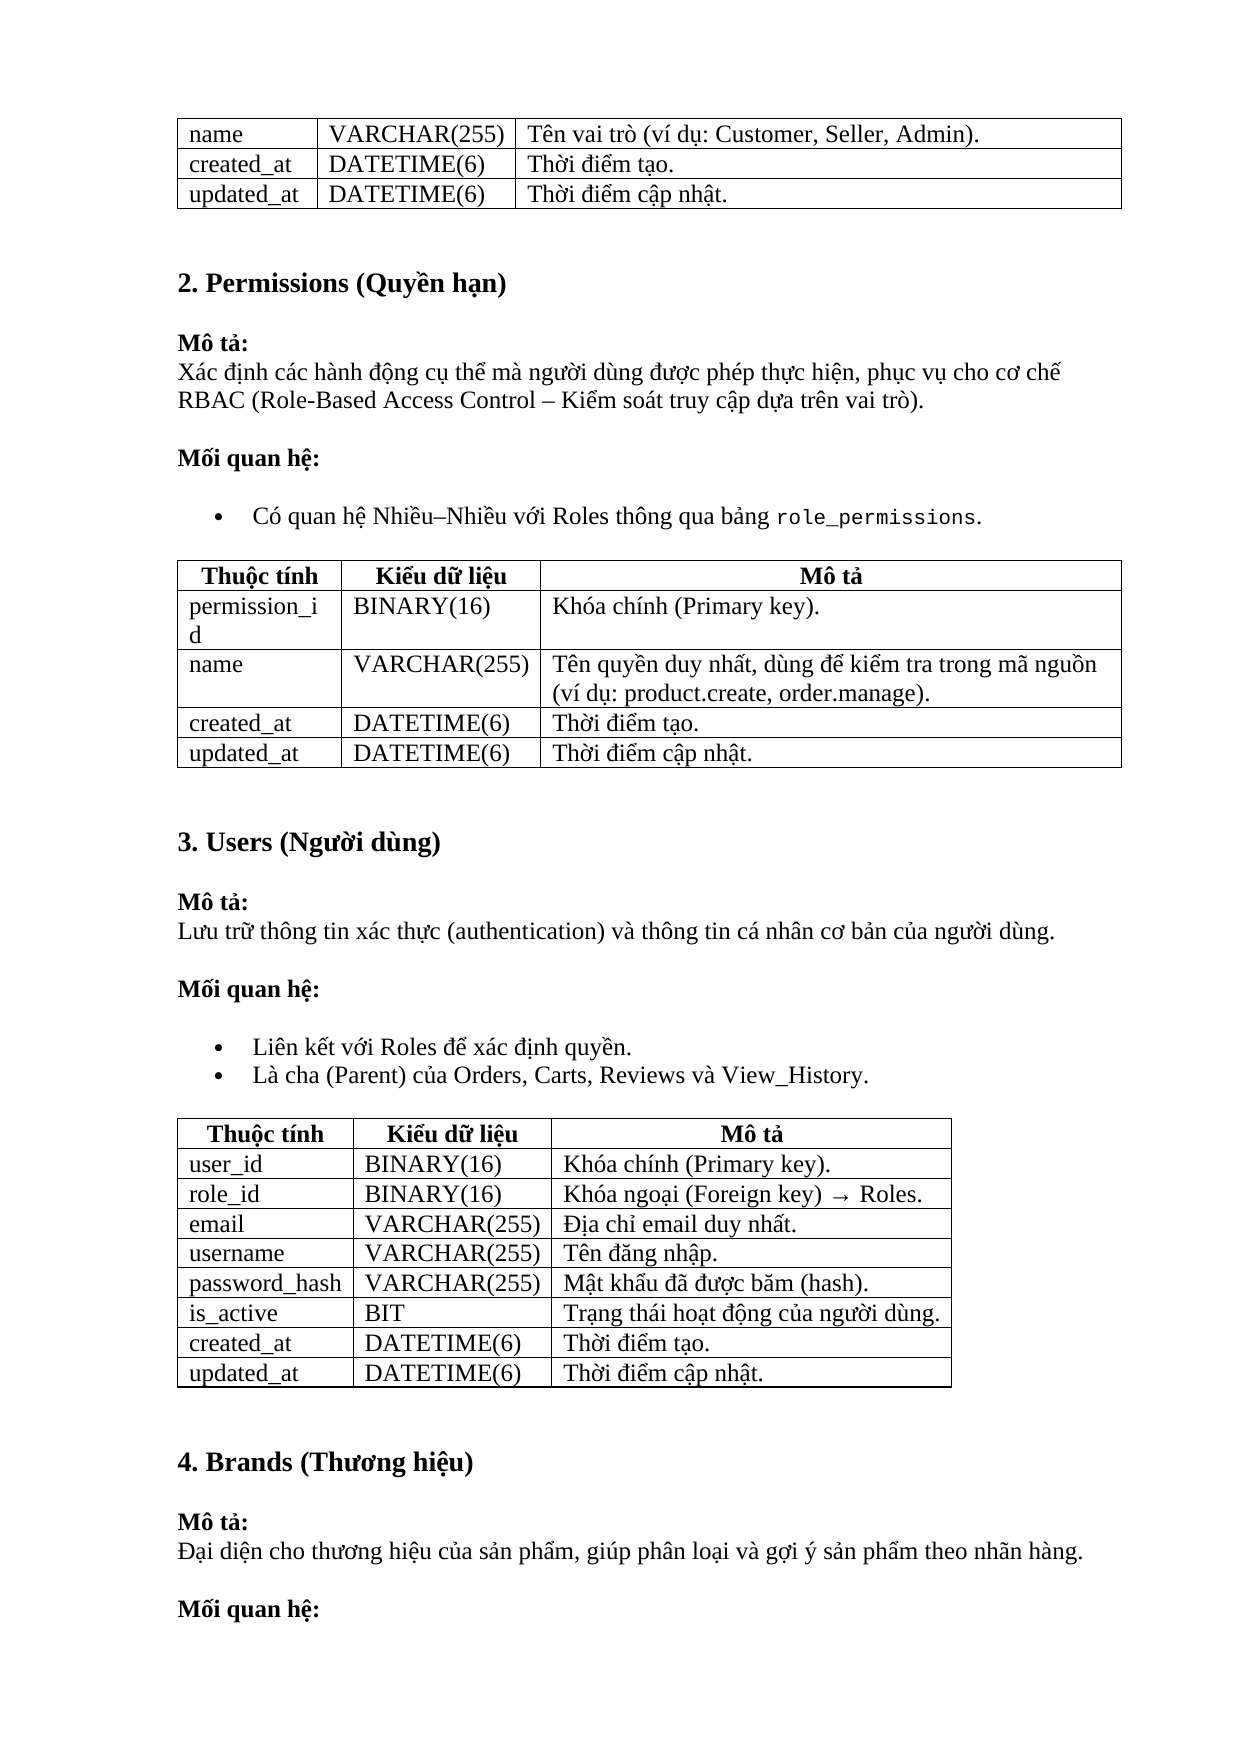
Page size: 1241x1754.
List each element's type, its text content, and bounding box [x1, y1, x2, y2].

text 4. Brands (Thương hiệu) [177, 1445, 1122, 1478]
table_header Mô tả [541, 561, 1121, 590]
table_cell updated_at [178, 1358, 353, 1386]
table_cell updated_at [178, 179, 317, 207]
table_cell is_active [178, 1298, 353, 1327]
text Mô tả: Lưu trữ thông tin xác thực (authentication) và thông tin cá nhân cơ bản của người dùng. [177, 887, 1122, 944]
list Là cha (Parent) của Orders, Carts, Reviews và View_History. [215, 1060, 1122, 1089]
table_cell Tên đăng nhập. [552, 1239, 951, 1267]
table_cell Khóa chính (Primary key). [552, 1149, 951, 1178]
text 3. Users (Người dùng) [177, 826, 1122, 858]
list Liên kết với Roles để xác định quyền. [215, 1032, 1122, 1060]
table_cell BINARY(16) [354, 1149, 551, 1178]
table_cell Thời điểm cập nhật. [516, 179, 1121, 207]
text Mối quan hệ: [177, 974, 1122, 1002]
table_cell DATETIME(6) [318, 149, 515, 178]
list Có quan hệ Nhiều–Nhiều với Roles thông qua bảng role_permissions. [215, 501, 1122, 531]
table_header Thuộc tính [178, 1119, 353, 1148]
table_cell name [178, 119, 317, 148]
table_cell VARCHAR(255) [354, 1239, 551, 1267]
table_cell created_at [178, 1328, 353, 1357]
table_cell Thời điểm tạo. [541, 708, 1121, 737]
table_cell role_id [178, 1179, 353, 1208]
table_cell DATETIME(6) [318, 179, 515, 207]
table_header Mô tả [552, 1119, 951, 1148]
table_cell email [178, 1209, 353, 1237]
table_cell Thời điểm cập nhật. [541, 738, 1121, 767]
table_cell VARCHAR(255) [354, 1268, 551, 1297]
table_cell BINARY(16) [354, 1179, 551, 1208]
table_header Kiểu dữ liệu [354, 1119, 551, 1148]
table_cell Thời điểm cập nhật. [552, 1358, 951, 1386]
table_cell BIT [354, 1298, 551, 1327]
table_cell VARCHAR(255) [318, 119, 515, 148]
table_cell updated_at [178, 738, 341, 767]
table_cell Thời điểm tạo. [516, 149, 1121, 178]
table_header Thuộc tính [178, 561, 341, 590]
table_cell VARCHAR(255) [342, 650, 540, 707]
table_header Kiểu dữ liệu [342, 561, 540, 590]
table_cell Khóa ngoại (Foreign key) → Roles. [552, 1179, 951, 1208]
text 2. Permissions (Quyền hạn) [177, 266, 1122, 299]
table_cell VARCHAR(255) [354, 1209, 551, 1237]
table_cell Thời điểm tạo. [552, 1328, 951, 1357]
table_cell DATETIME(6) [342, 738, 540, 767]
table_cell permission_id [178, 591, 341, 648]
table_cell created_at [178, 708, 341, 737]
text Mối quan hệ: [177, 443, 1122, 472]
text Mô tả: Đại diện cho thương hiệu của sản phẩm, giúp phân loại và gợi ý sản phẩm theo nhãn hàng. [177, 1507, 1122, 1564]
text Mô tả: Xác định các hành động cụ thể mà người dùng được phép thực hiện, phục vụ cho cơ chế RBAC (Role-Based Access Control – Kiểm soát truy cập dựa trên vai trò). [177, 328, 1122, 414]
table_cell created_at [178, 149, 317, 178]
table_cell user_id [178, 1149, 353, 1178]
table_cell password_hash [178, 1268, 353, 1297]
table_cell Địa chỉ email duy nhất. [552, 1209, 951, 1237]
table_cell Mật khẩu đã được băm (hash). [552, 1268, 951, 1297]
table_cell Trạng thái hoạt động của người dùng. [552, 1298, 951, 1327]
table_cell BINARY(16) [342, 591, 540, 648]
table_cell DATETIME(6) [354, 1358, 551, 1386]
table_cell Khóa chính (Primary key). [541, 591, 1121, 648]
table_cell Tên quyền duy nhất, dùng để kiểm tra trong mã nguồn (ví dụ: product.create, order.manage). [541, 650, 1121, 707]
text Mối quan hệ: [177, 1594, 1122, 1622]
table_cell name [178, 650, 341, 707]
table_cell username [178, 1239, 353, 1267]
table_cell DATETIME(6) [354, 1328, 551, 1357]
table_cell Tên vai trò (ví dụ: Customer, Seller, Admin). [516, 119, 1121, 148]
table_cell DATETIME(6) [342, 708, 540, 737]
